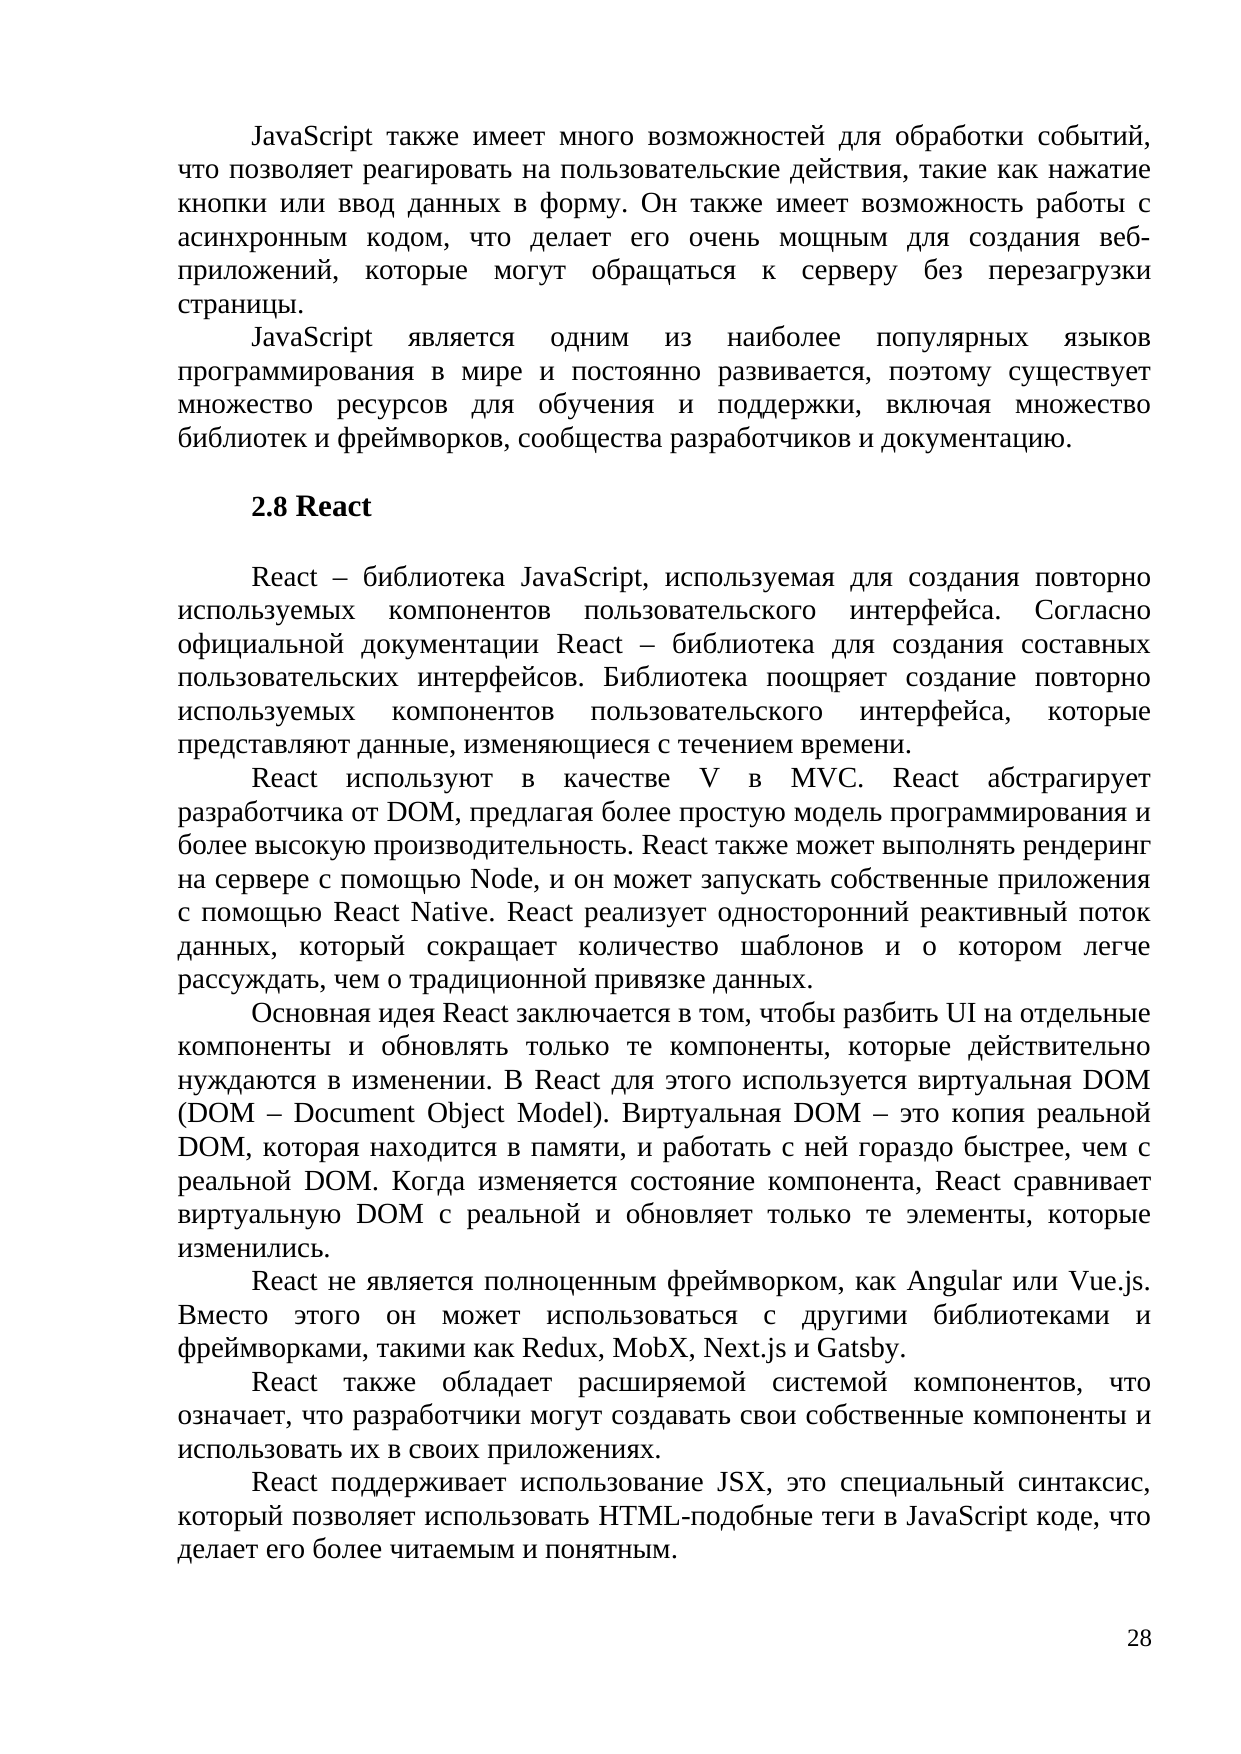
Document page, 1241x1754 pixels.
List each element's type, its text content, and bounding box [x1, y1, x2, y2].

text React – библиотека JavaScript, используемая для создания повторно используемых компонентов пользовательского интерфейса. Согласно официальной документации React – библиотека для создания составных пользовательских интерфейсов. Библиотека поощряет создание повторно используемых компонентов пользовательского интерфейса, которые представляют данные, изменяющиеся с течением времени. [177, 559, 1152, 760]
title React [251, 487, 1152, 523]
text React используют в качестве V в MVC. React абстрагирует разработчика от DOM, предлагая более простую модель программирования и более высокую производительность. React также может выполнять рендеринг на сервере с помощью Node, и он может запускать собственные приложения с помощью React Native. React реализует односторонний реактивный поток данных, который сокращает количество шаблонов и о котором легче рассуждать, чем о традиционной привязке данных. [177, 760, 1152, 995]
text JavaScript является одним из наиболее популярных языков программирования в мире и постоянно развивается, поэтому существует множество ресурсов для обучения и поддержки, включая множество библиотек и фреймворков, сообщества разработчиков и документацию. [177, 319, 1152, 453]
text React также обладает расширяемой системой компонентов, что означает, что разработчики могут создавать свои собственные компоненты и использовать их в своих приложениях. [177, 1364, 1152, 1464]
text React поддерживает использование JSX, это специальный синтаксис, который позволяет использовать HTML-подобные теги в JavaScript коде, что делает его более читаемым и понятным. [177, 1464, 1152, 1565]
text JavaScript также имеет много возможностей для обработки событий, что позволяет реагировать на пользовательские действия, такие как нажатие кнопки или ввод данных в форму. Он также имеет возможность работы с асинхронным кодом, что делает его очень мощным для создания веб-приложений, которые могут обращаться к серверу без перезагрузки страницы. [177, 118, 1152, 319]
text React не является полноценным фреймворком, как Angular или Vue.js. Вместо этого он может использоваться с другими библиотеками и фреймворками, такими как Redux, MobX, Next.js и Gatsby. [177, 1263, 1152, 1364]
text Основная идея React заключается в том, чтобы разбить UI на отдельные компоненты и обновлять только те компоненты, которые действительно нуждаются в изменении. В React для этого используется виртуальная DOM (DOM – Document Object Model). Виртуальная DOM – это копия реальной DOM, которая находится в памяти, и работать с ней гораздо быстрее, чем с реальной DOM. Когда изменяется состояние компонента, React сравнивает виртуальную DOM с реальной и обновляет только те элементы, которые изменились. [177, 995, 1152, 1263]
